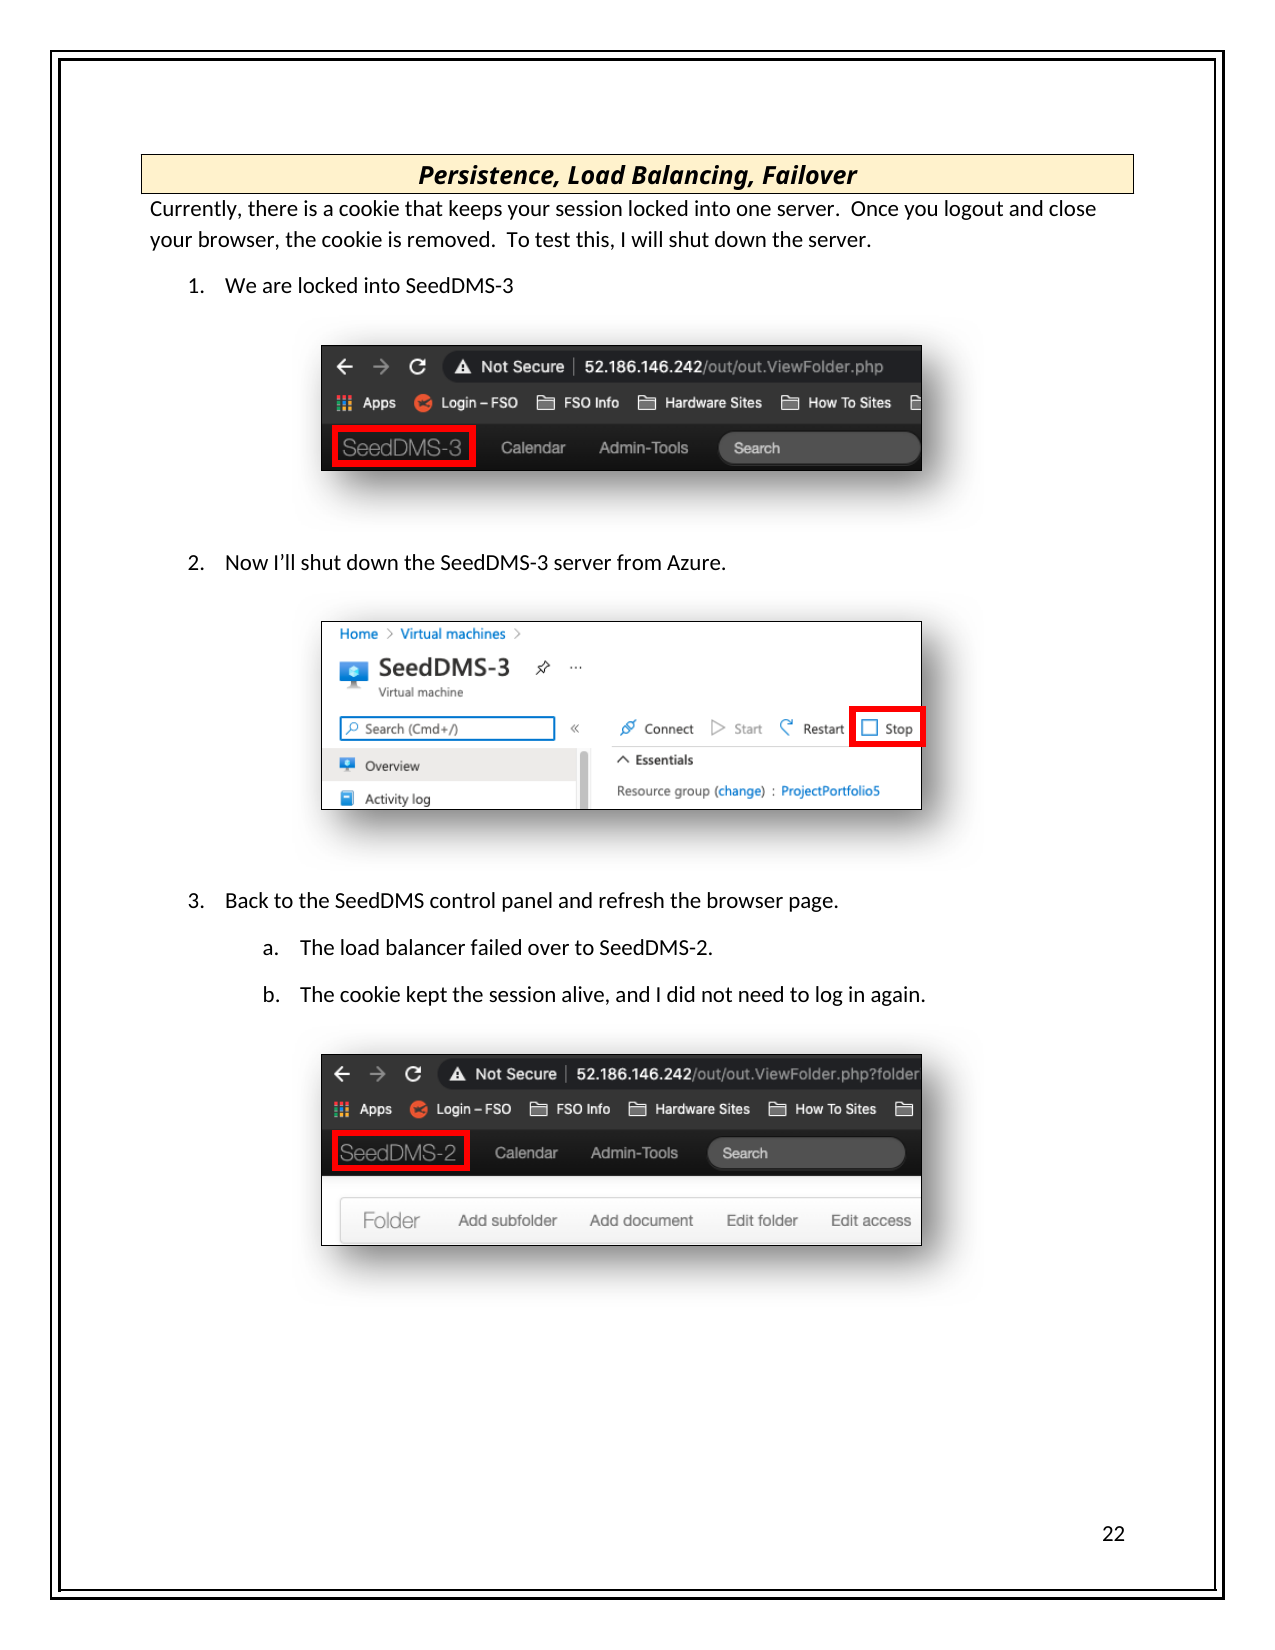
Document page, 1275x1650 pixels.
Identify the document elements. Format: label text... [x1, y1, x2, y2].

picture [322, 622, 921, 809]
list The load balancer failed over to SeedDMS-2. [262, 933, 1125, 961]
picture [856, 712, 920, 741]
picture [322, 346, 921, 470]
list The cookie kept the session alive, and I did not need to log in again. [262, 980, 1125, 1008]
picture [322, 1055, 921, 1245]
list We are locked into SeedDMS-3 [187, 272, 1125, 299]
list Back to the SeedDMS control panel and refresh the browser page. [187, 887, 1125, 914]
subtitle Persistence, Load Balancing, Failover [142, 155, 1133, 193]
text Currently, there is a cookie that keeps your session locked into one server. Once you logout and close your browser, the cookie is removed. To test this, I will shut down the server. [150, 194, 1125, 253]
list Now I’ll shut down the SeedDMS-3 server from Azure. [187, 548, 1125, 576]
